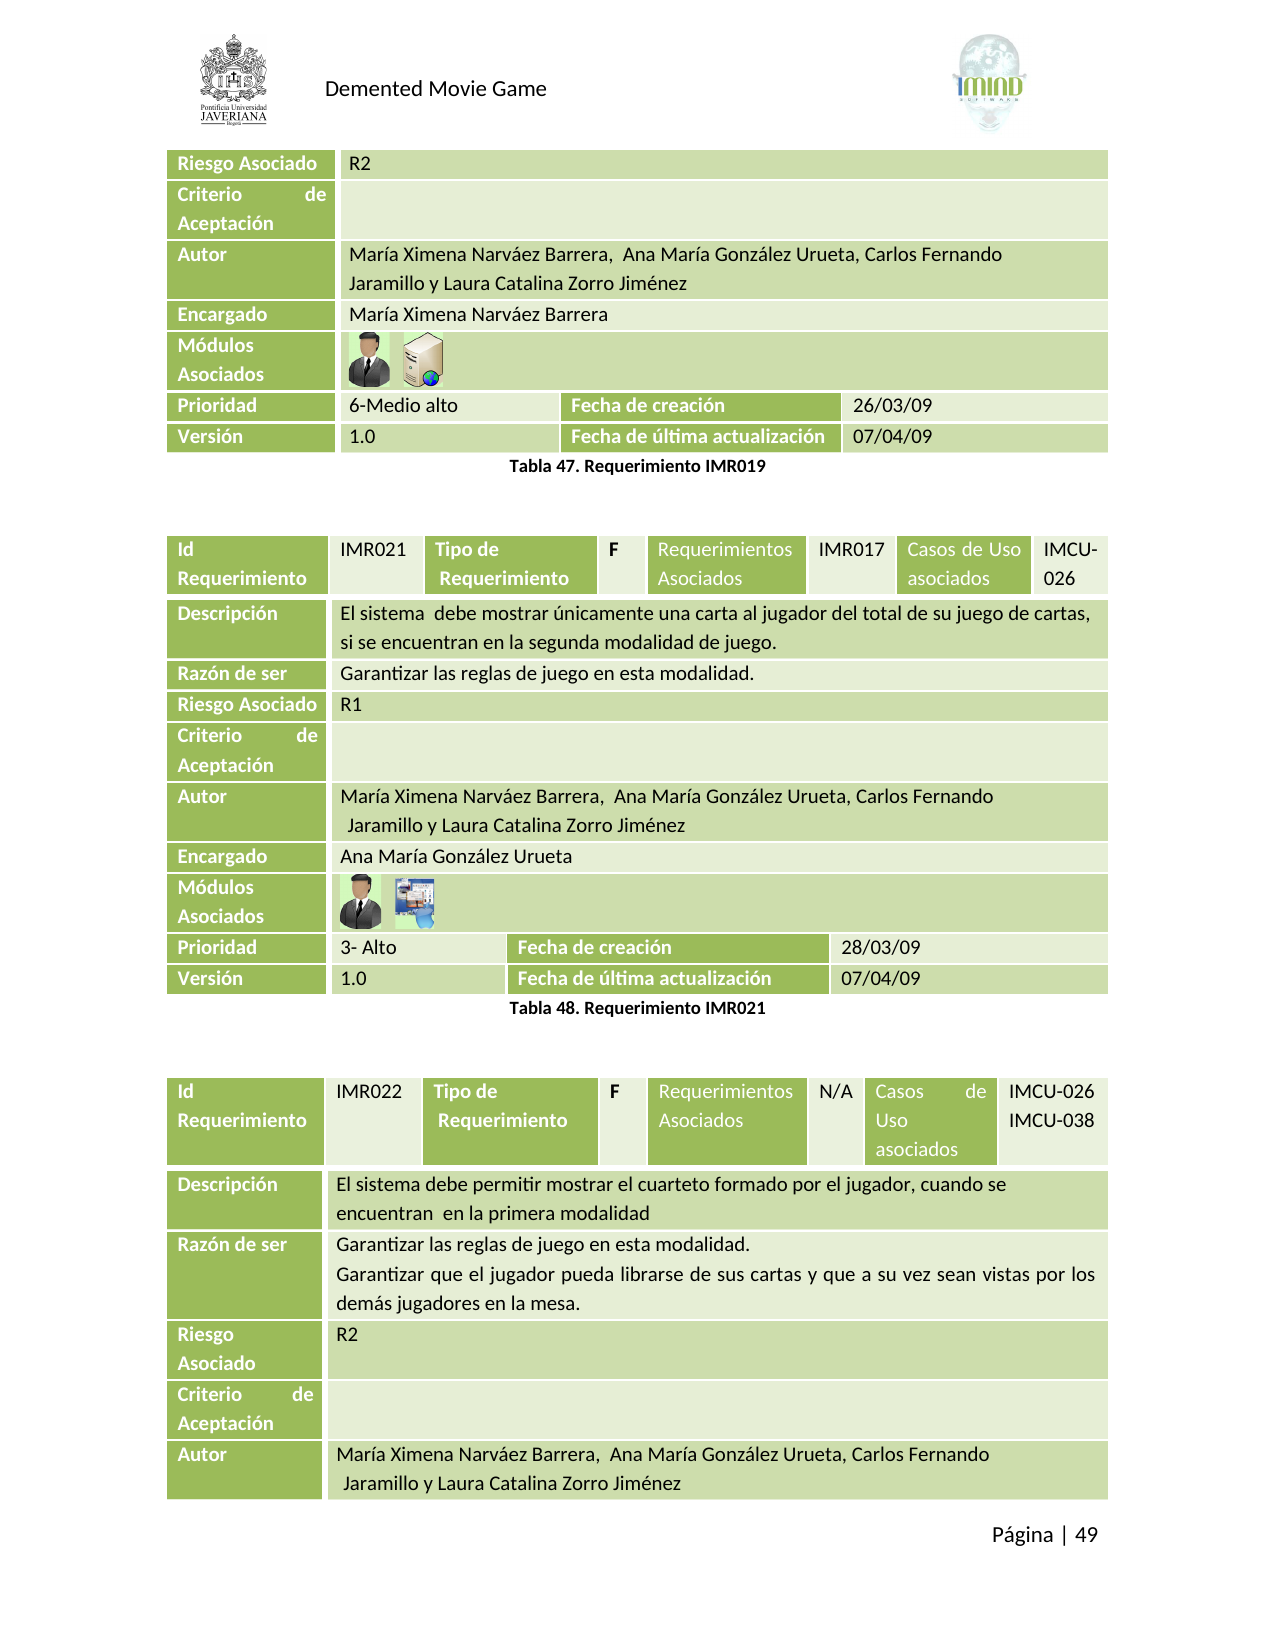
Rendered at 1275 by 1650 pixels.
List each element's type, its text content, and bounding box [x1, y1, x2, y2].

table_header Requerimientos Asociados [648, 1078, 807, 1165]
picture [951, 34, 1033, 138]
table_cell 28/03/09 [831, 934, 1108, 963]
table_cell [332, 874, 1108, 932]
table_cell Autor [167, 783, 326, 841]
table_header IMR017 [809, 536, 895, 594]
table_header Tipo de Requerimiento [423, 1078, 598, 1165]
table_cell R1 [332, 692, 1108, 721]
text Tabla 47. Requerimiento IMR019 [177, 455, 1098, 477]
table_header Id Requerimiento [167, 1078, 324, 1165]
table_cell Descripción [167, 600, 326, 658]
table_cell R2 [328, 1321, 1108, 1379]
table_cell [341, 332, 1108, 390]
table_cell Riesgo Asociado [167, 1321, 322, 1379]
picture [340, 874, 382, 929]
picture [403, 332, 443, 387]
table_cell María Ximena Narváez Barrera, Ana María González Urueta, Carlos Fernando Jaramillo y Laura Catalina Zorro Jiménez [328, 1441, 1108, 1499]
table_cell Criterio de Aceptación [167, 723, 326, 781]
table_cell Autor [167, 241, 335, 299]
table_cell Prioridad [167, 934, 326, 963]
table_header IMCU-026 IMCU-038 [999, 1078, 1108, 1165]
table_cell Encargado [167, 301, 335, 330]
table_cell Descripción [167, 1171, 322, 1229]
table_header IMCU-026 [1034, 536, 1108, 594]
table_cell Razón de ser [167, 661, 326, 689]
table_cell 6-Medio alto [341, 393, 559, 421]
table_cell Versión [167, 424, 335, 452]
table_header Tipo de Requerimiento [425, 536, 597, 594]
table_cell Encargado [167, 843, 326, 872]
table_header IMR022 [326, 1078, 421, 1165]
table_cell Fecha de última actualización [508, 965, 829, 994]
table_cell Fecha de creación [507, 934, 829, 963]
table_cell Razón de ser [167, 1232, 322, 1319]
table_cell Módulos Asociados [167, 874, 326, 932]
table_cell Riesgo Asociado [167, 150, 335, 179]
table_cell María Ximena Narváez Barrera, Ana María González Urueta, Carlos Fernando Jaramillo y Laura Catalina Zorro Jiménez [341, 241, 1108, 299]
table_cell [341, 181, 1108, 239]
table_cell Autor [167, 1441, 322, 1499]
table_header Requerimientos Asociados [648, 536, 806, 594]
table_cell 07/04/09 [831, 965, 1108, 994]
table_cell 1.0 [332, 965, 505, 994]
table_header IMR021 [330, 536, 423, 594]
table_cell Criterio de Aceptación [167, 1381, 322, 1439]
table_cell [328, 1381, 1108, 1439]
table_header N/A [809, 1078, 863, 1165]
table_cell Garantizar las reglas de juego en esta modalidad. [332, 661, 1108, 689]
table_cell Garantizar las reglas de juego en esta modalidad. Garantizar que el jugador pueda librarse de sus cartas y que a su vez sean vistas por los demás jugadores en la mesa. [328, 1232, 1108, 1319]
table_cell Fecha de creación [561, 393, 841, 421]
table_cell Ana María González Urueta [332, 843, 1108, 872]
table_cell 26/03/09 [842, 393, 1108, 421]
table_cell El sistema debe mostrar únicamente una carta al jugador del total de su juego de cartas, si se encuentran en la segunda modalidad de juego. [332, 600, 1108, 658]
table_cell Prioridad [167, 393, 335, 421]
table_header Casos de Uso asociados [865, 1078, 997, 1165]
table_cell [332, 723, 1108, 781]
table_cell Versión [167, 965, 326, 994]
table_cell Criterio de Aceptación [167, 181, 335, 239]
picture [395, 878, 435, 929]
table_header F [600, 1078, 646, 1165]
table_cell Fecha de última actualización [561, 424, 841, 452]
picture [200, 34, 267, 126]
table_header F [599, 536, 645, 594]
table_cell María Ximena Narváez Barrera [341, 301, 1108, 330]
table_header Casos de Uso asociados [897, 536, 1031, 594]
table_cell Módulos Asociados [167, 332, 335, 390]
table_header Id Requerimiento [167, 536, 328, 594]
table_cell El sistema debe permitir mostrar el cuarteto formado por el jugador, cuando se encuentran en la primera modalidad [328, 1171, 1108, 1229]
table_cell Riesgo Asociado [167, 692, 326, 721]
table_cell María Ximena Narváez Barrera, Ana María González Urueta, Carlos Fernando Jaramillo y Laura Catalina Zorro Jiménez [332, 783, 1108, 841]
picture [348, 332, 390, 387]
table_cell 3- Alto [332, 934, 506, 963]
text Tabla 48. Requerimiento IMR021 [177, 996, 1098, 1019]
table_cell R2 [341, 150, 1108, 179]
table_cell 1.0 [341, 424, 559, 452]
table_cell 07/04/09 [843, 424, 1108, 452]
